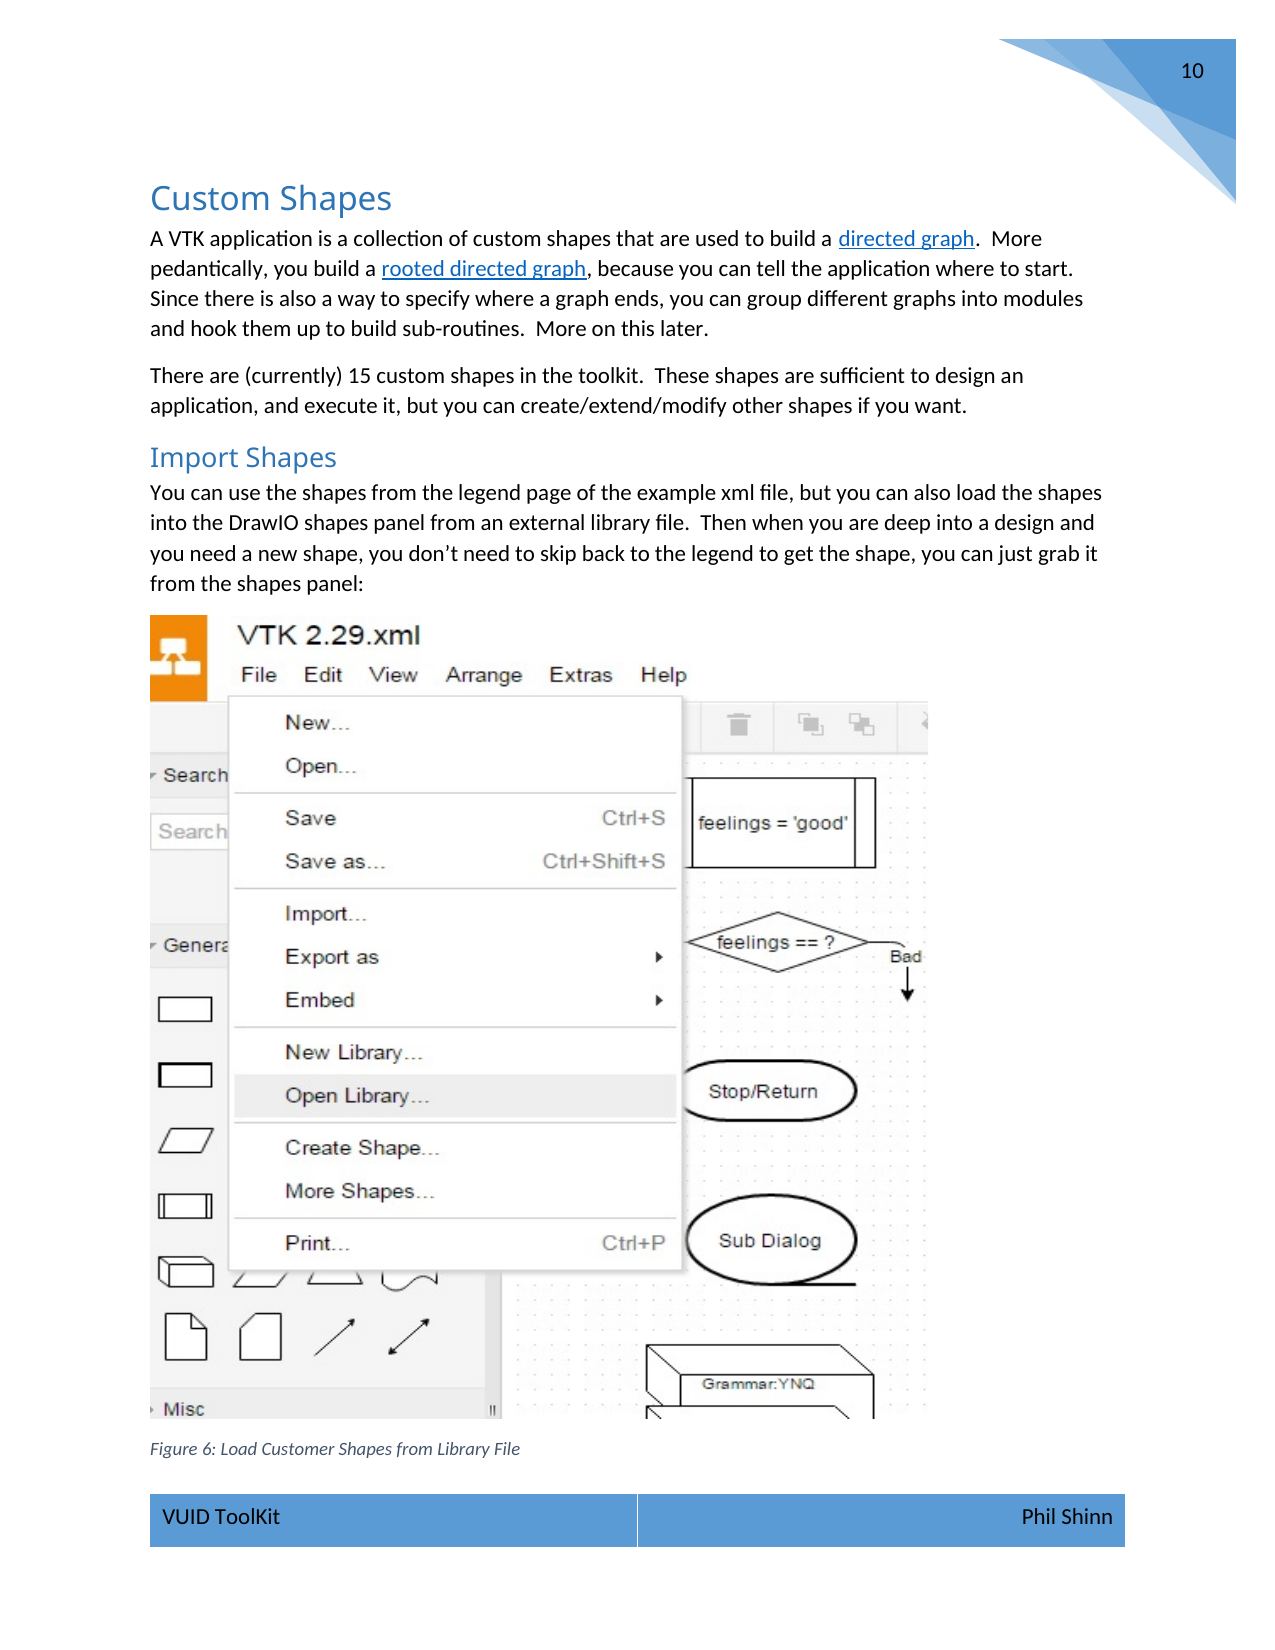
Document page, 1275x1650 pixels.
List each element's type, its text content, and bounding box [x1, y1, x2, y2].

subtitle Import Shapes [150, 438, 1125, 475]
picture [997, 39, 1236, 205]
text A VTK application is a collection of custom shapes that are used to build a directed graph. More pedantically, you build a rooted directed graph, because you can tell the application where to start. Since there is also a way to specify where a graph ends, you can group different graphs into modules and hook them up to build sub-routines. More on this later. [150, 224, 1125, 343]
subtitle Custom Shapes [150, 175, 1125, 220]
text You can use the shapes from the legend page of the example xml file, but you can also load the shapes into the DrawIO shapes panel from an external library file. Then when you are deep into a design and you need a new shape, you don’t need to skip back to the legend to get the shape, you can just grab it from the shapes panel: [150, 478, 1125, 597]
picture [150, 615, 929, 1419]
text There are (currently) 15 custom shapes in the toolkit. These shapes are sufficient to design an application, and execute it, but you can create/extend/modify other shapes if you want. [150, 361, 1125, 420]
